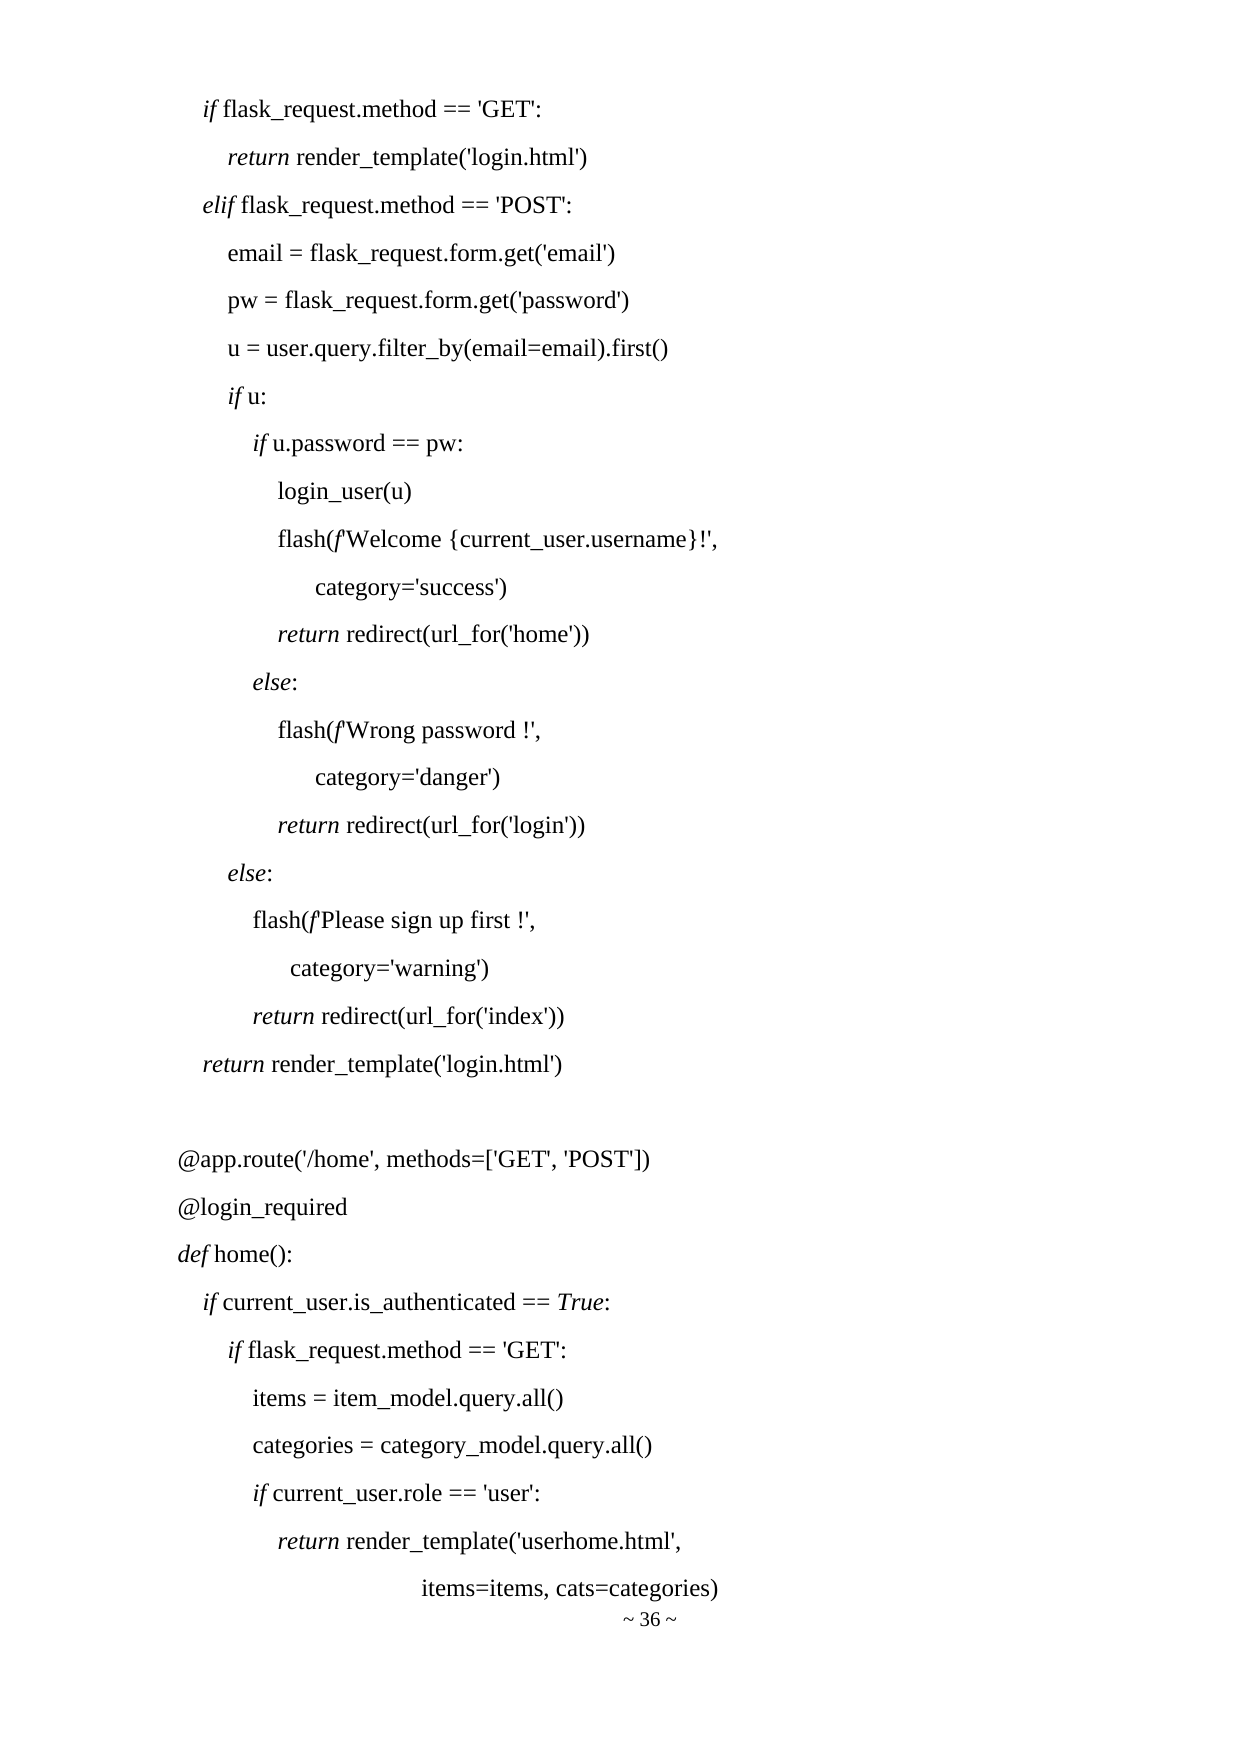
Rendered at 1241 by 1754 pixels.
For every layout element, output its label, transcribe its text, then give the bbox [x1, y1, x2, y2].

text if u: [177, 381, 1122, 409]
text if current_user.is_authenticated == True: [177, 1287, 1122, 1316]
text return render_template('login.html') [177, 1049, 1122, 1077]
text if flask_request.method == 'GET': [177, 1335, 1122, 1364]
text flash(f'Wrong password !', [177, 715, 1122, 743]
text return render_template('userhome.html', [177, 1526, 1122, 1554]
text if flask_request.method == 'GET': [177, 94, 1122, 123]
text if current_user.role == 'user': [177, 1478, 1122, 1507]
text items=items, cats=categories) [177, 1573, 1122, 1602]
text @login_required [177, 1192, 1122, 1221]
text flash(f'Please sign up first !', [177, 906, 1122, 934]
text categories = category_model.query.all() [177, 1430, 1122, 1459]
text else: [177, 858, 1122, 887]
text category='success') [177, 572, 1122, 600]
text return render_template('login.html') [177, 142, 1122, 171]
text category='danger') [177, 762, 1122, 791]
text pw = flask_request.form.get('password') [177, 285, 1122, 314]
text return redirect(url_for('home')) [177, 619, 1122, 648]
text flash(f'Welcome {current_user.username}!', [177, 524, 1122, 553]
text items = item_model.query.all() [177, 1383, 1122, 1411]
text login_user(u) [177, 476, 1122, 505]
text return redirect(url_for('login')) [177, 810, 1122, 839]
text email = flask_request.form.get('email') [177, 238, 1122, 266]
text u = user.query.filter_by(email=email).first() [177, 333, 1122, 362]
text elif flask_request.method == 'POST': [177, 190, 1122, 219]
text if u.password == pw: [177, 428, 1122, 457]
text return redirect(url_for('index')) [177, 1001, 1122, 1030]
text else: [177, 667, 1122, 696]
text category='warning') [177, 953, 1122, 982]
text @app.route('/home', methods=['GET', 'POST']) [177, 1144, 1122, 1173]
text def home(): [177, 1239, 1122, 1268]
